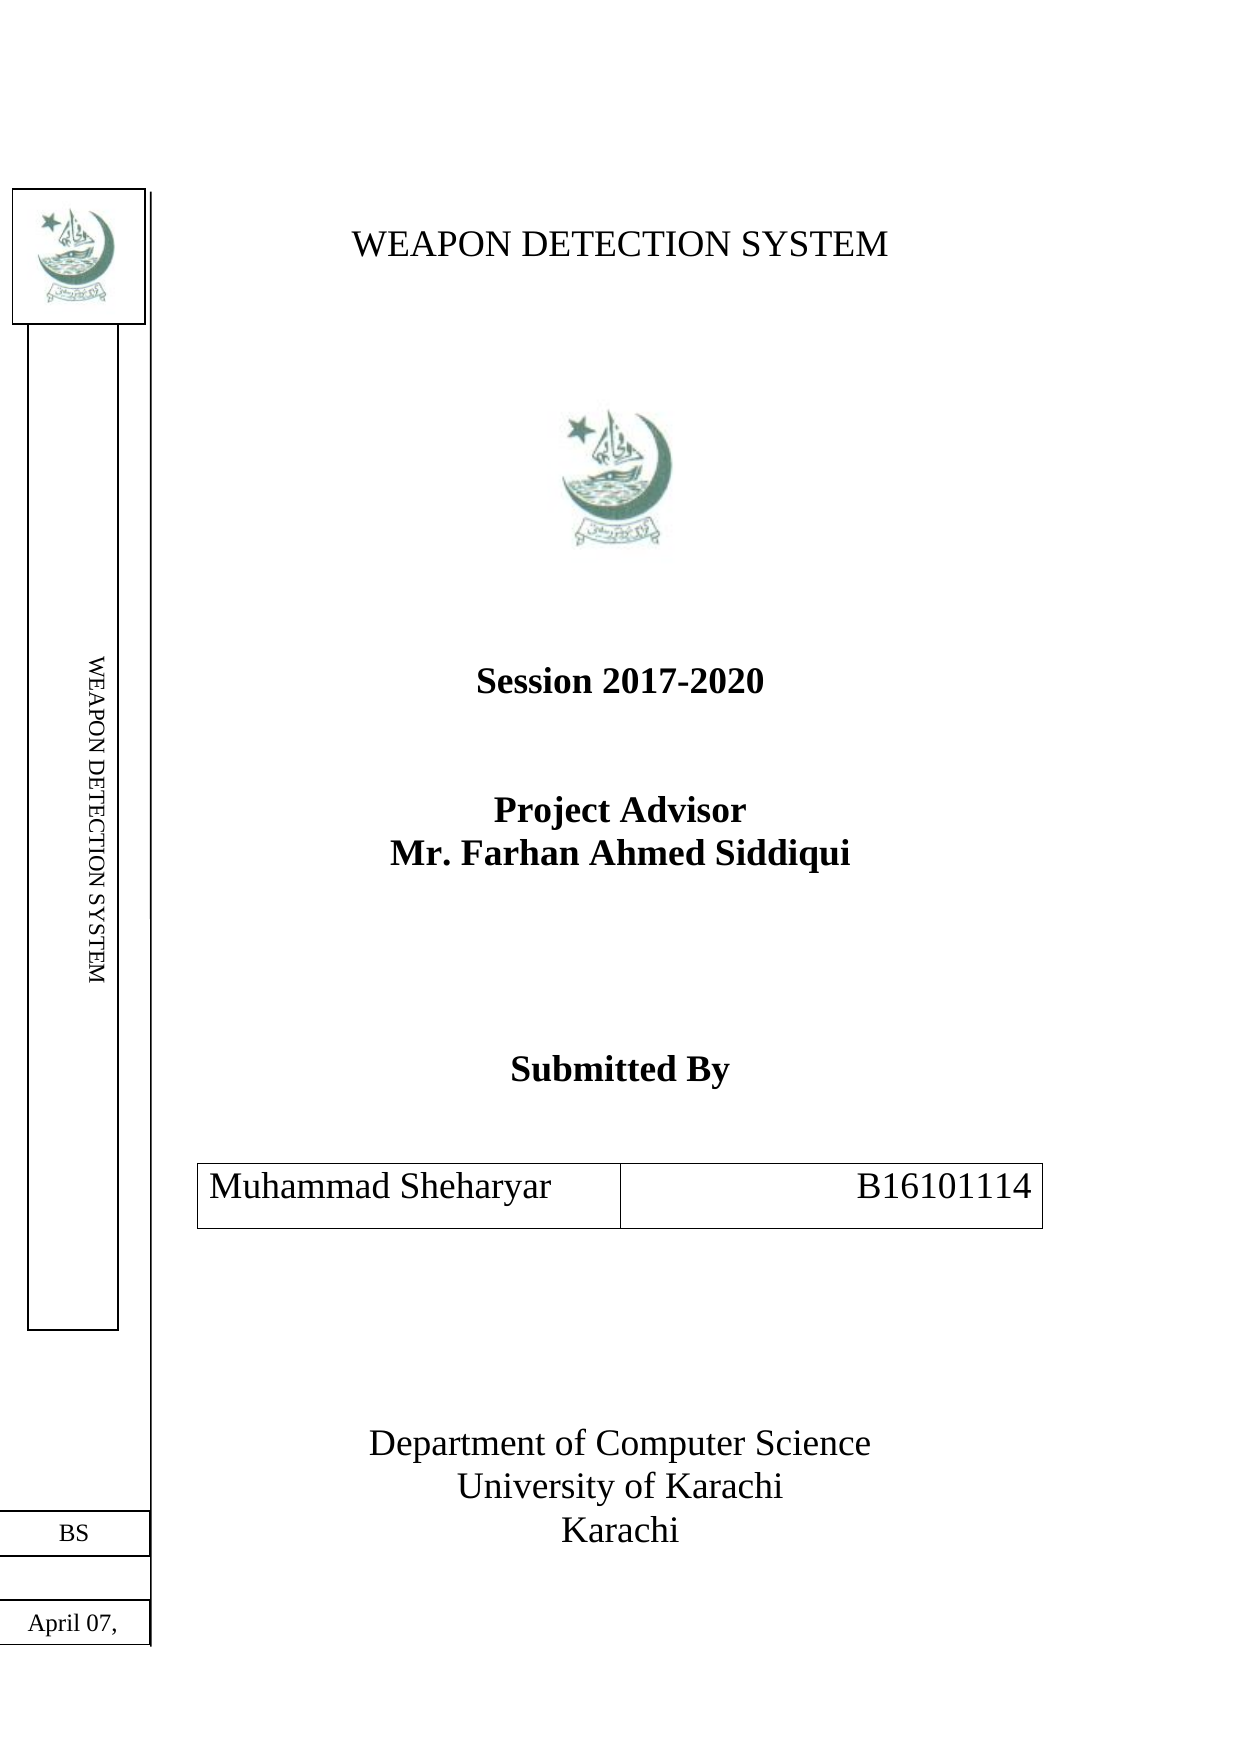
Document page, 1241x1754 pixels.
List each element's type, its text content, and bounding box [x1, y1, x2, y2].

text Karachi [152, 1507, 1090, 1550]
text Mr. Farhan Ahmed Siddiqui [152, 831, 1090, 874]
picture [27, 196, 129, 315]
picture [547, 392, 693, 564]
text Submitted By [152, 1046, 1090, 1089]
text Project Advisor [152, 787, 1090, 831]
table_header Muhammad Sheharyar [198, 1164, 620, 1228]
text Session 2017-2020 [152, 658, 1090, 701]
text University of Karachi [152, 1464, 1090, 1507]
text Department of Computer Science [152, 1421, 1090, 1464]
table_header B16101114 [621, 1164, 1042, 1228]
text WEAPON DETECTION SYSTEM [152, 222, 1090, 265]
